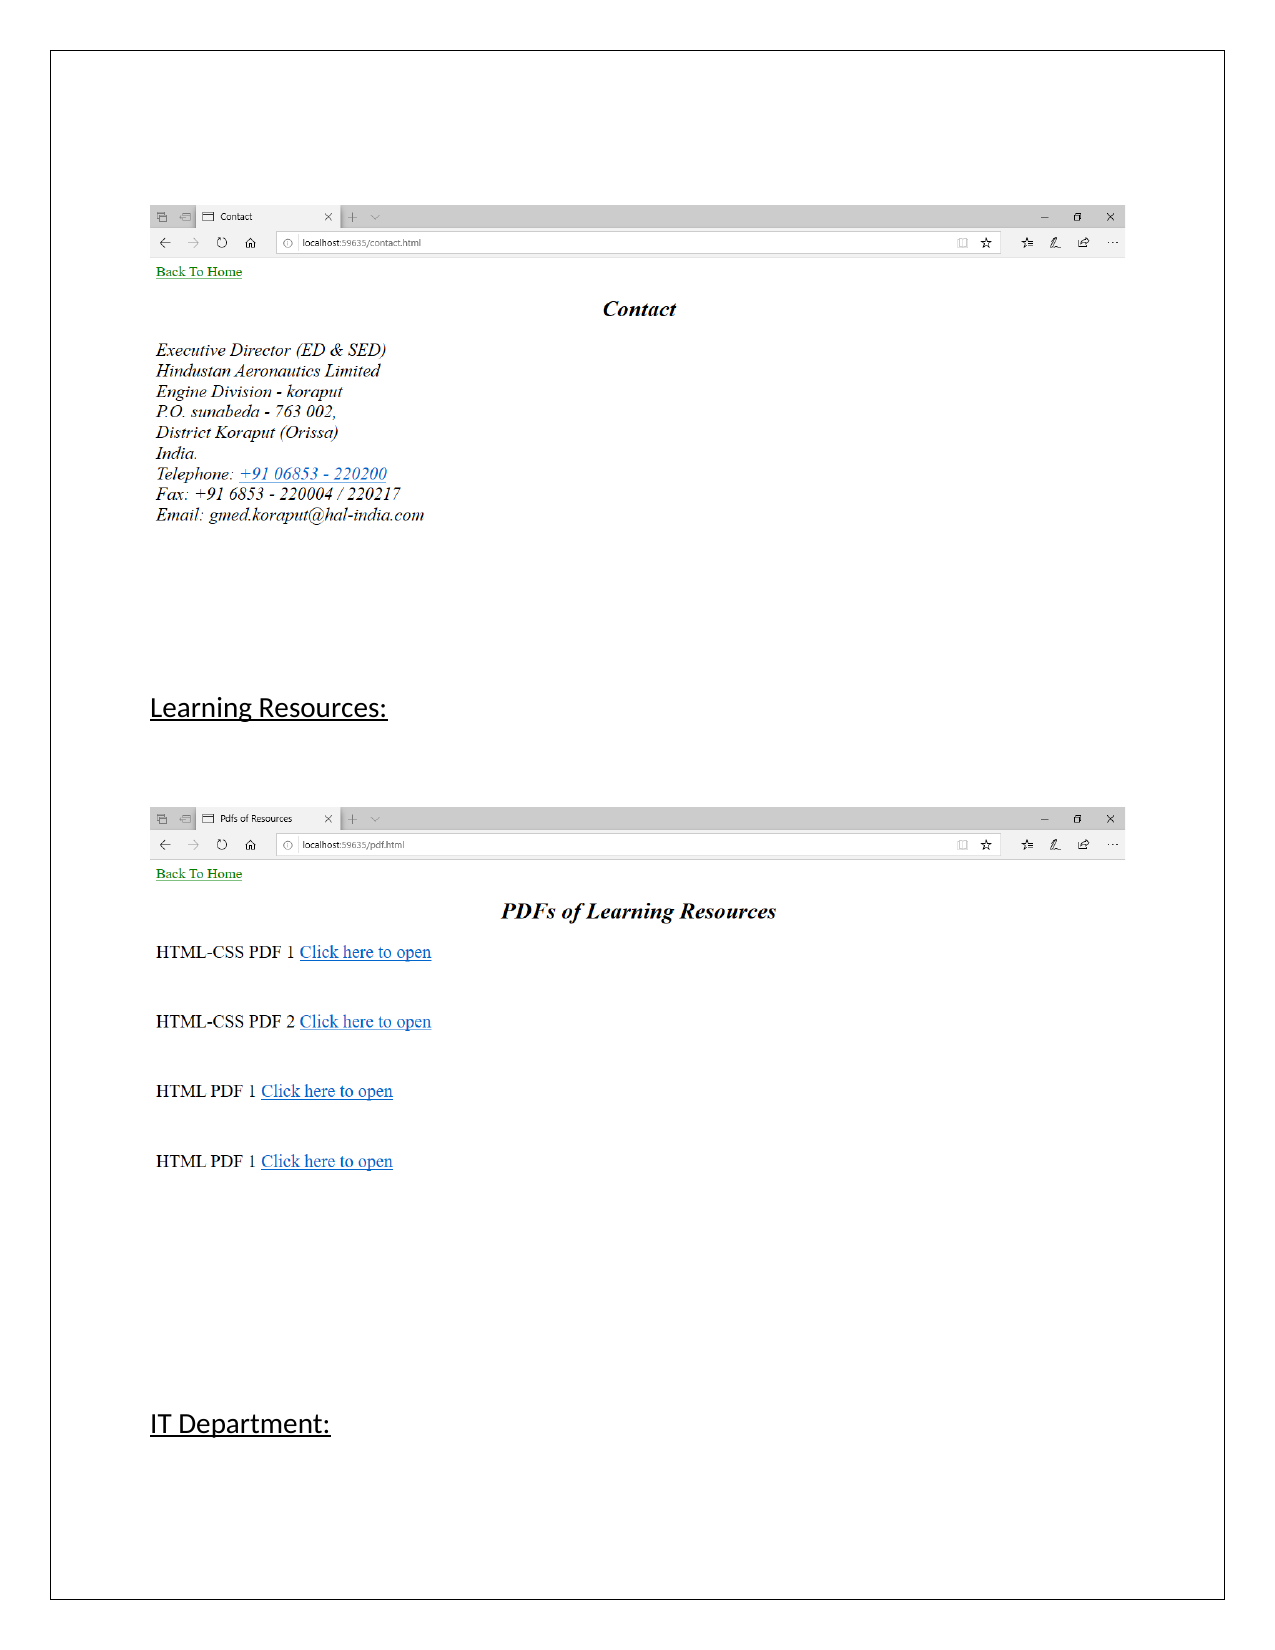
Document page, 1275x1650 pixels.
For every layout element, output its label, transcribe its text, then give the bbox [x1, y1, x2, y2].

picture [150, 807, 1125, 1237]
text Learning Resources: [150, 689, 1125, 725]
text IT Department: [150, 1405, 1125, 1441]
picture [150, 205, 1125, 616]
